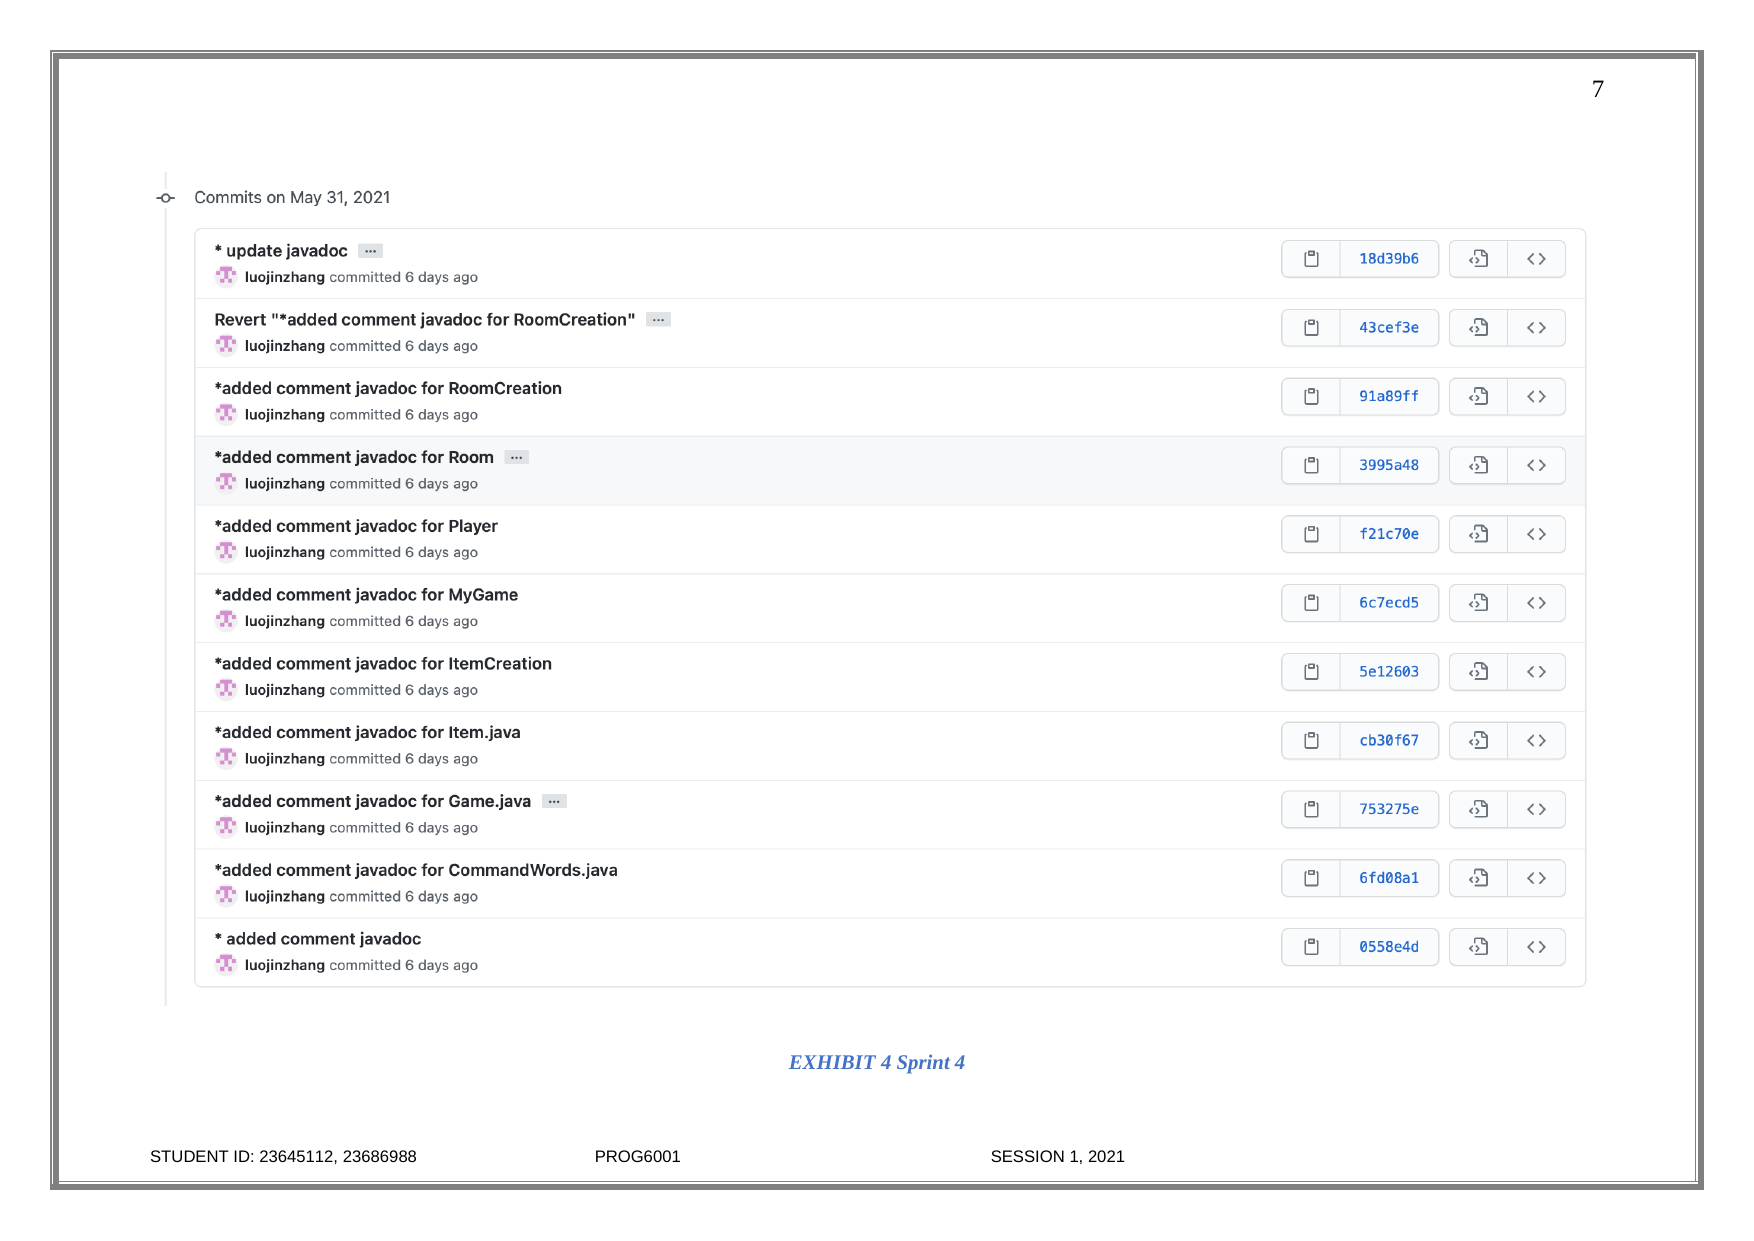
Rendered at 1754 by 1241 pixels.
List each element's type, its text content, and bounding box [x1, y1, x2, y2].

picture [150, 172, 1605, 1006]
text EXHIBIT 4 Sprint 4 [150, 1050, 1604, 1074]
